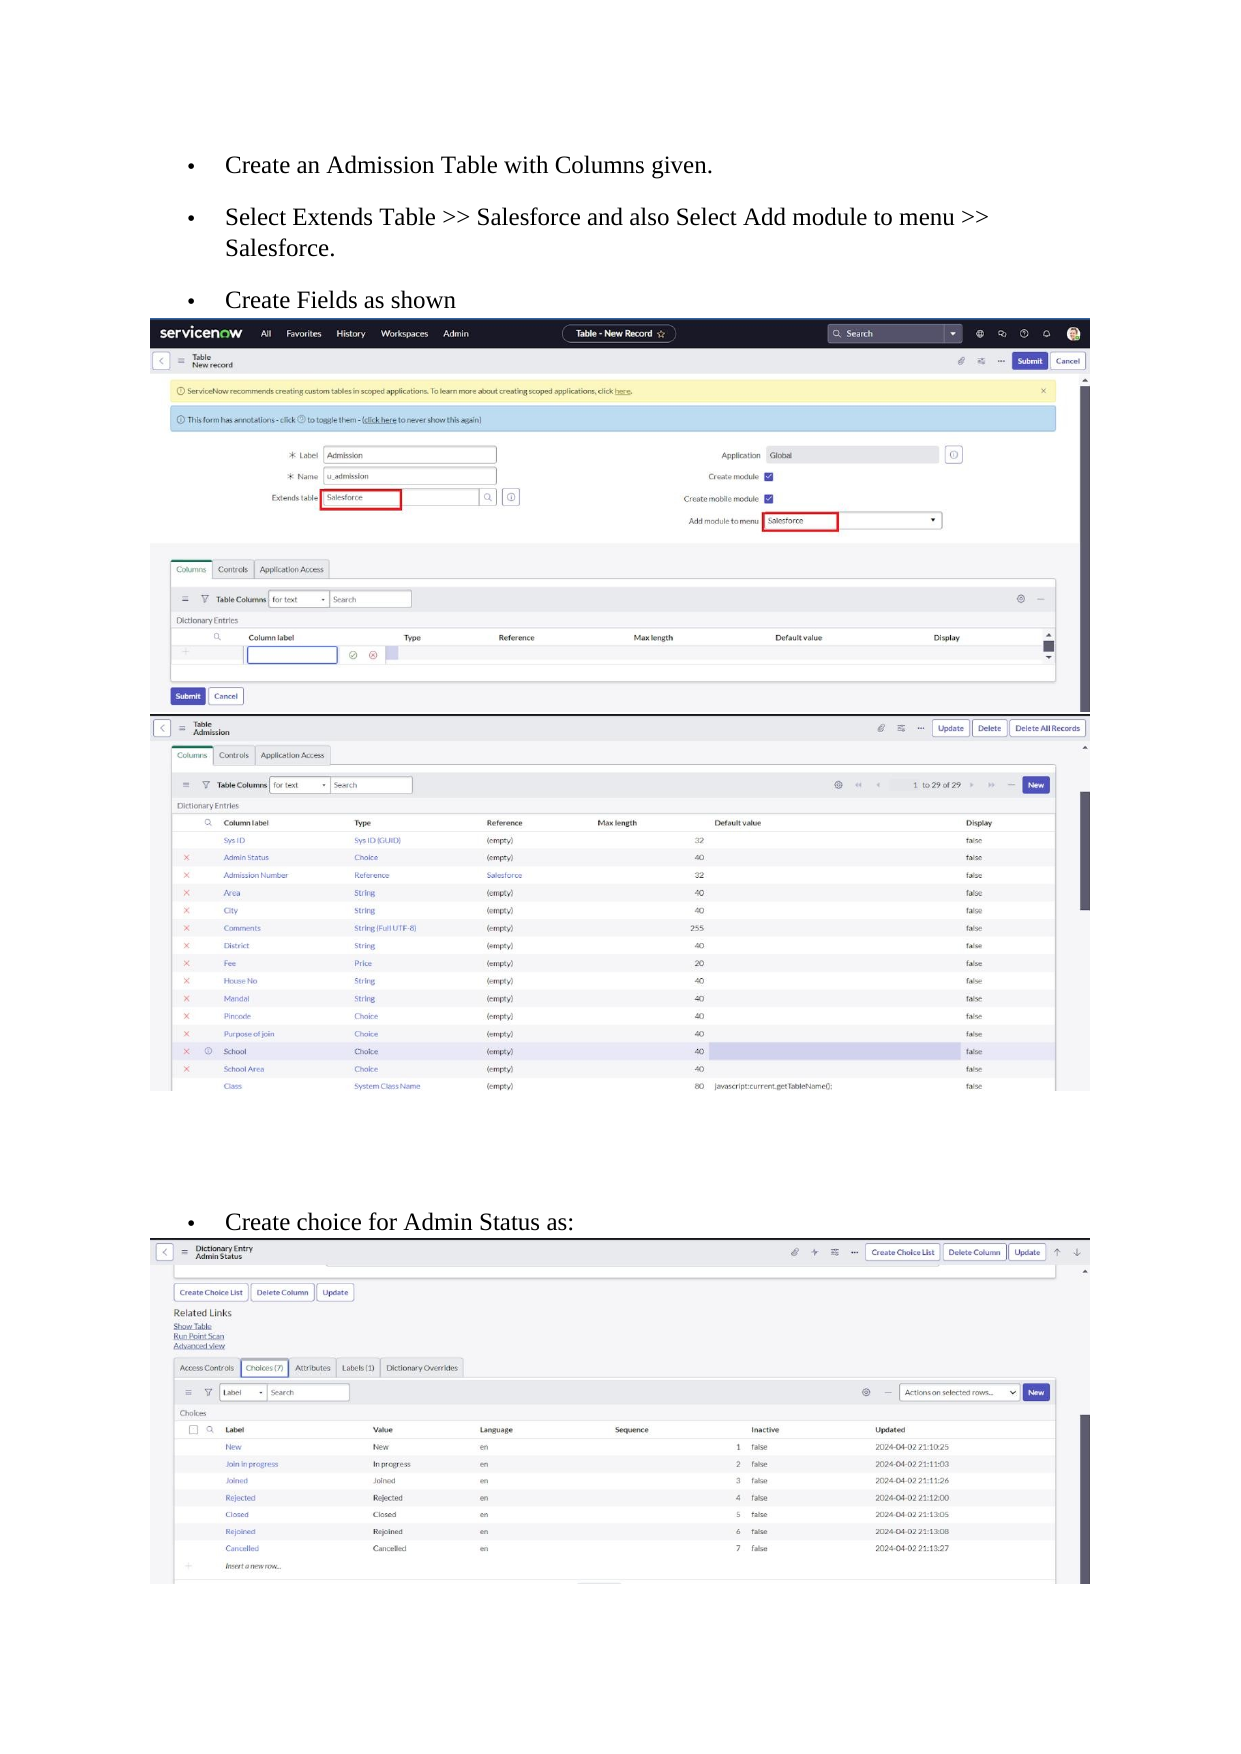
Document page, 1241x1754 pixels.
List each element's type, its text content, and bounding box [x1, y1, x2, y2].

list Select Extends Table >> Salesforce and also Select Add module to menu >> Salesforce. [187, 202, 1086, 262]
picture [150, 1238, 1090, 1584]
picture [150, 714, 1090, 1091]
picture [150, 318, 1090, 712]
list Create Fields as shown [187, 286, 1086, 314]
list Create choice for Admin Status as: [187, 1207, 1086, 1235]
list Create an Admission Table with Columns given. [187, 150, 1086, 179]
